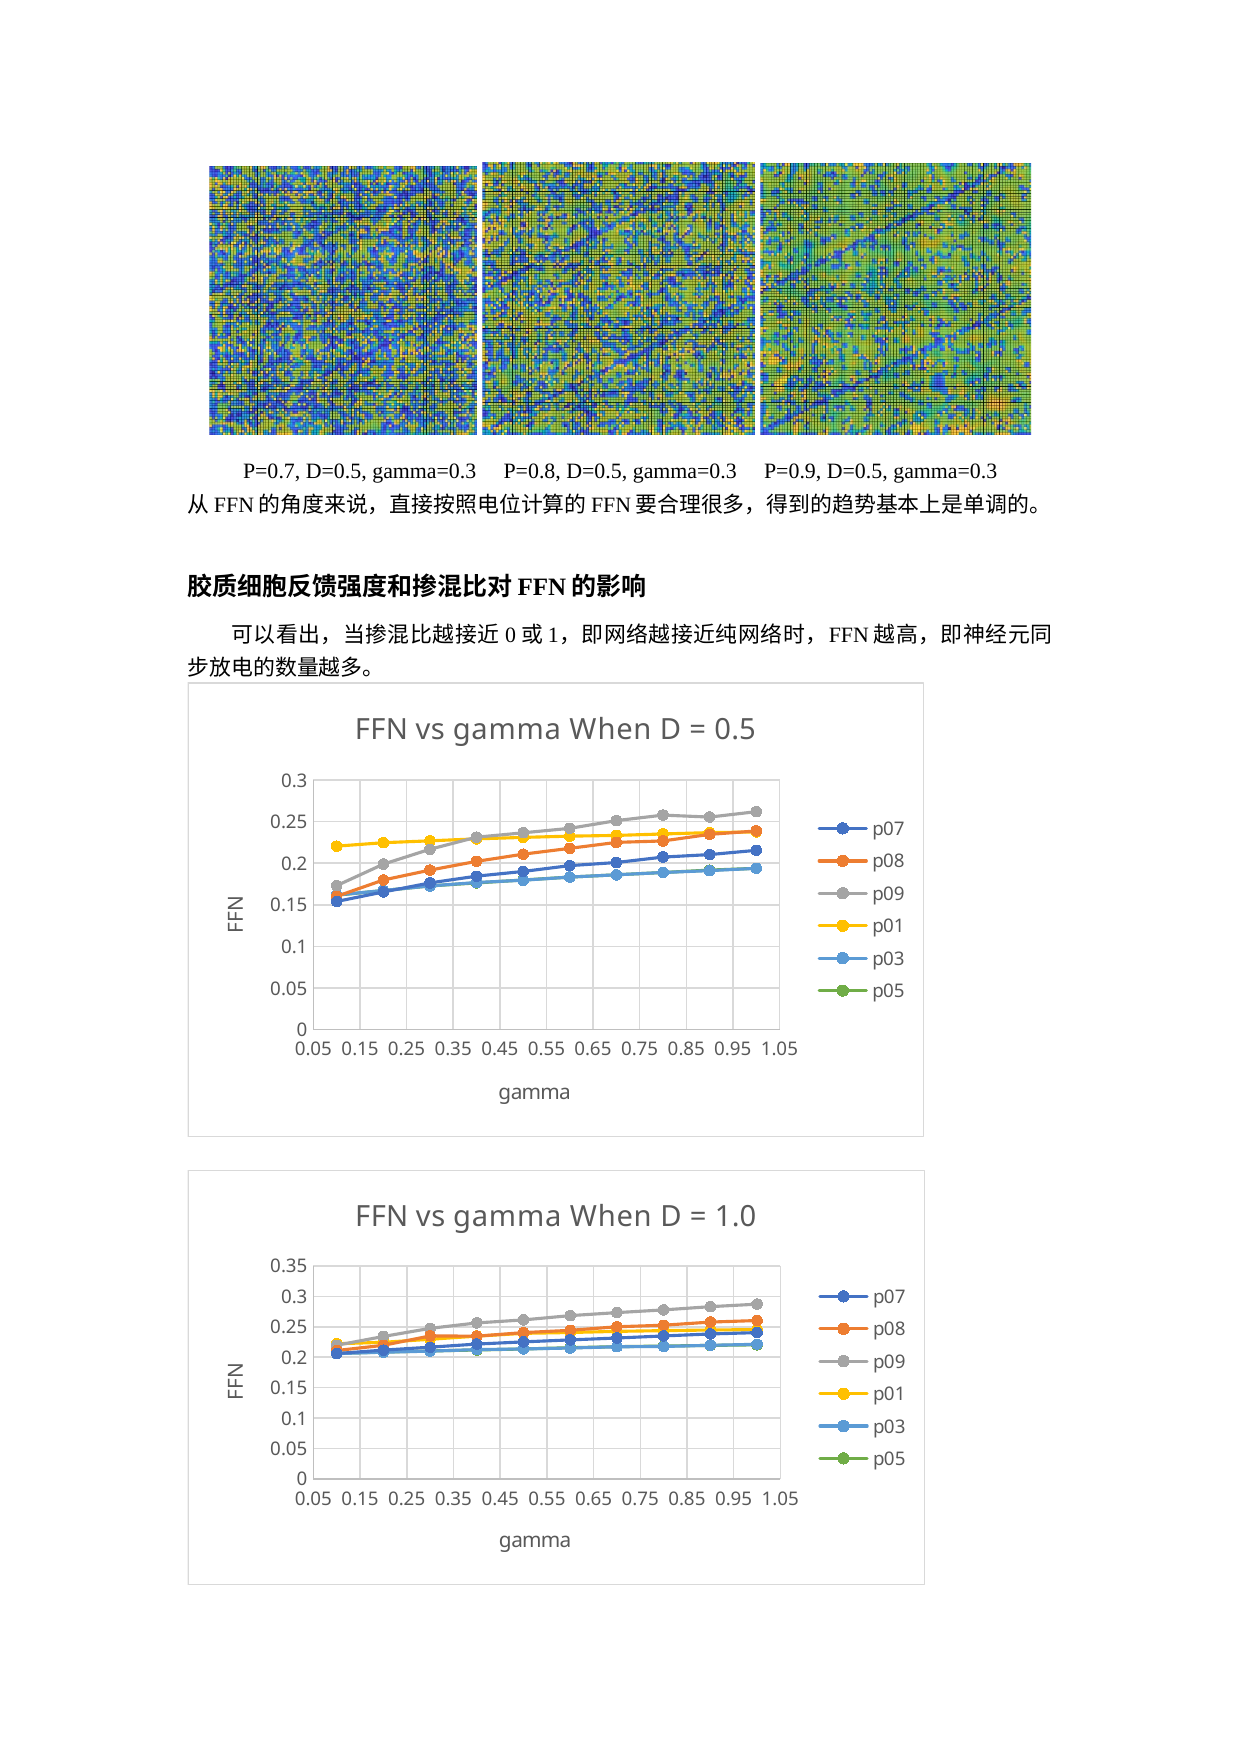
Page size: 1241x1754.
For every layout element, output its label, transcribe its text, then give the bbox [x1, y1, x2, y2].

picture [482, 162, 755, 435]
text P=0.7, D=0.5, gamma=0.3 P=0.8, D=0.5, gamma=0.3 P=0.9, D=0.5, gamma=0.3 [187, 454, 1053, 487]
text 可以看出，当掺混比越接近0或1，即网络越接近纯网络时，FFN越高，即神经元同步放电的数量越多。 [187, 617, 1053, 682]
text 从FFN的角度来说，直接按照电位计算的FFN要合理很多，得到的趋势基本上是单调的。 [187, 487, 1053, 519]
picture [209, 166, 477, 435]
picture [760, 163, 1032, 435]
text 胶质细胞反馈强度和掺混比对FFN的影响 [187, 552, 1053, 617]
